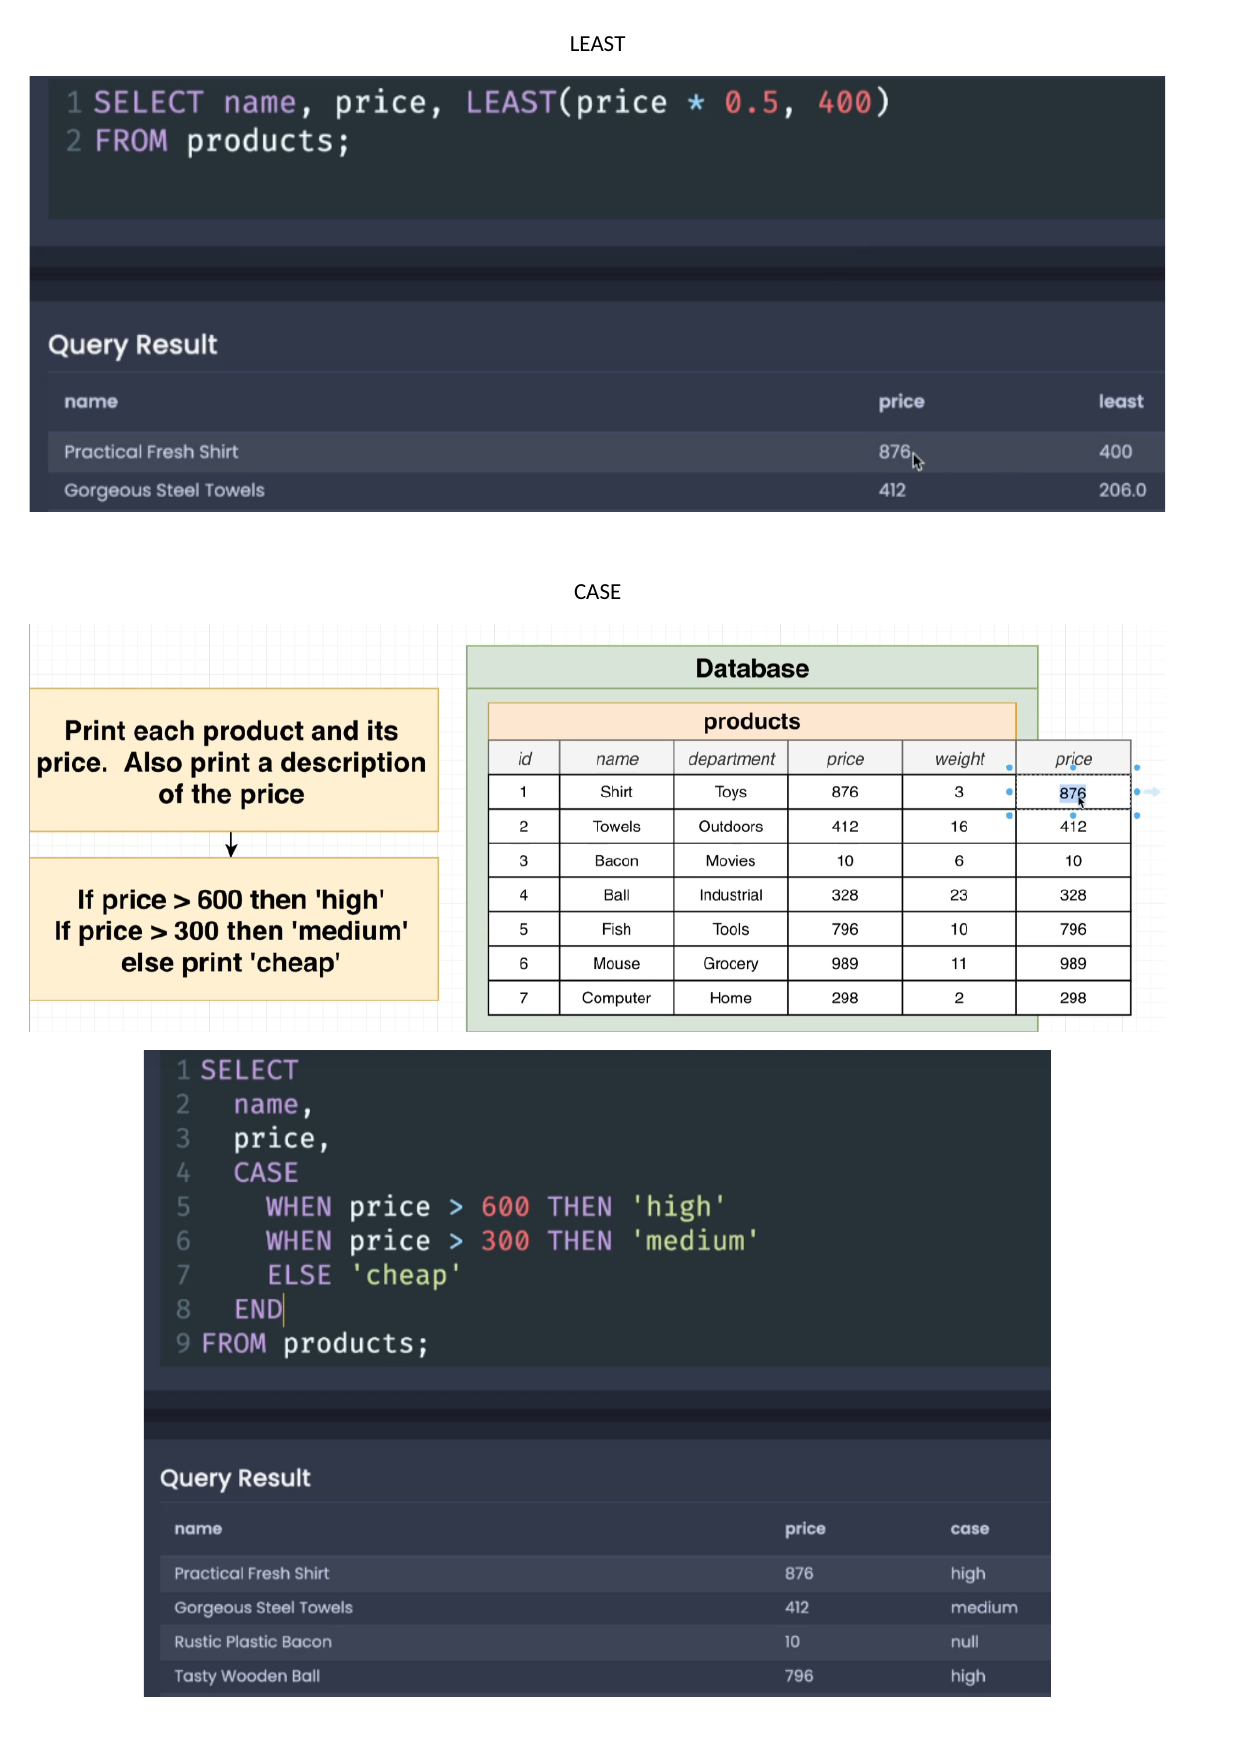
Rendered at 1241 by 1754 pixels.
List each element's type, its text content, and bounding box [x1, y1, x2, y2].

picture [143, 1050, 1051, 1697]
picture [29, 624, 1166, 1032]
text CASE [29, 577, 1165, 605]
text LEAST [29, 29, 1165, 58]
picture [29, 76, 1166, 512]
